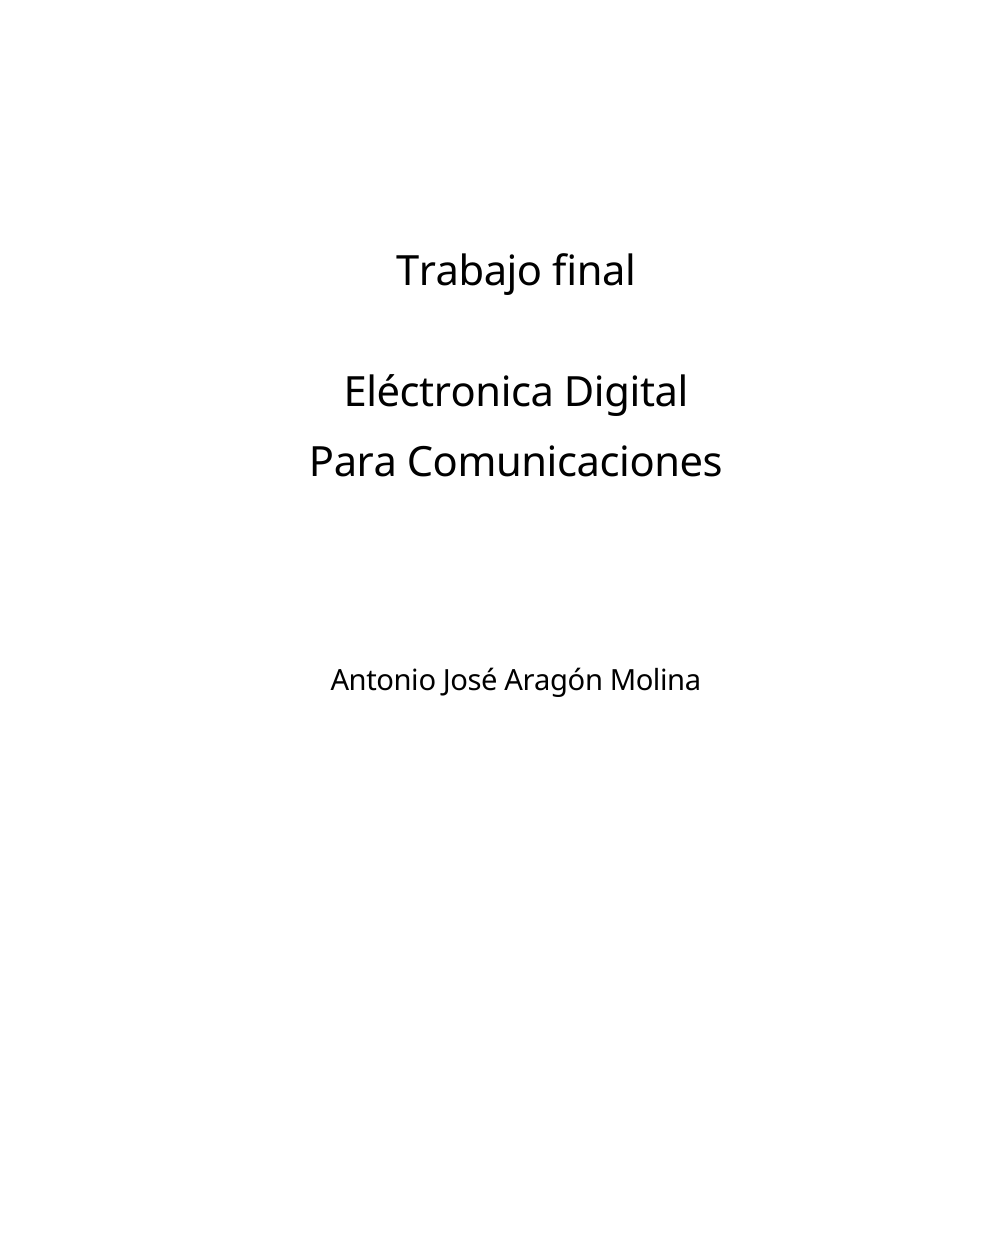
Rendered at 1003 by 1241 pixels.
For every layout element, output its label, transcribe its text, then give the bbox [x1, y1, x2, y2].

text Para Comunicaciones [148, 432, 884, 488]
text Antonio José Aragón Molina [148, 659, 884, 699]
text Trabajo final [148, 241, 884, 298]
text Eléctronica Digital [148, 362, 884, 419]
